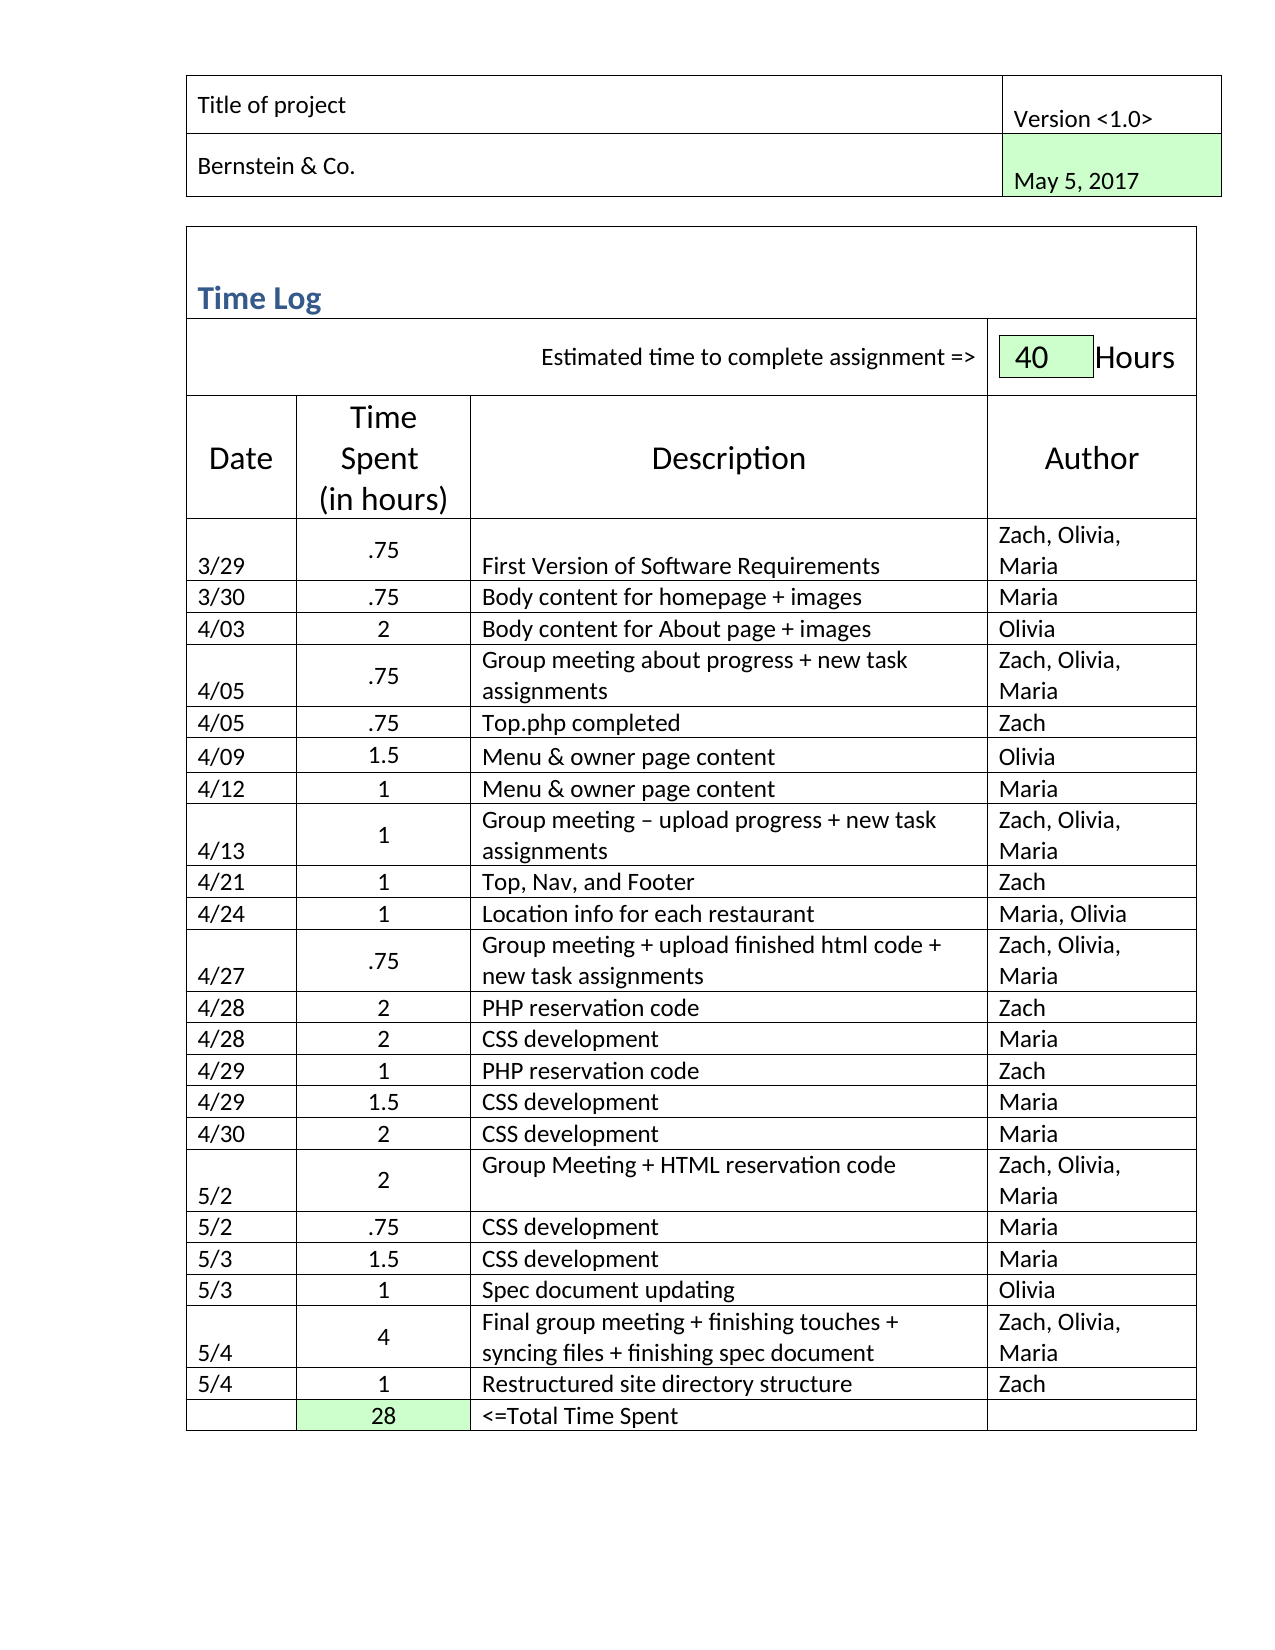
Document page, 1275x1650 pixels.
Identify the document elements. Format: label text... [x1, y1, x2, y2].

table_cell Group Meeting + HTML reservation code [471, 1150, 987, 1211]
table_cell First Version of Software Requirements [471, 519, 987, 580]
table_cell 4/28 [187, 1023, 296, 1054]
table_cell Maria [988, 1212, 1196, 1242]
table_cell Top.php completed [471, 707, 987, 737]
table_cell Zach [988, 1368, 1196, 1399]
table_cell Zach, Olivia, Maria [988, 804, 1196, 865]
table_cell Zach [988, 992, 1196, 1022]
table_cell 1.5 [297, 1086, 470, 1117]
table_cell Body content for About page + images [471, 613, 987, 643]
table_cell 1 [297, 898, 470, 928]
table_cell 5/2 [187, 1150, 296, 1211]
table_cell 3/29 [187, 519, 296, 580]
table_cell 4/21 [187, 866, 296, 897]
table_cell 1.5 [297, 1243, 470, 1274]
table_cell 2 [297, 613, 470, 643]
table_cell Time Spent (in hours) [297, 396, 470, 518]
table_cell Zach, Olivia, Maria [988, 930, 1196, 991]
table_cell Maria, Olivia [988, 898, 1196, 928]
table_cell 4/12 [187, 773, 296, 803]
table_cell Date [187, 396, 296, 518]
table_cell Maria [988, 1243, 1196, 1274]
table_cell Zach [988, 707, 1196, 737]
table_cell Maria [988, 773, 1196, 803]
table_cell Zach [988, 1055, 1196, 1085]
table_cell 4/29 [187, 1086, 296, 1117]
table_cell [988, 1400, 1196, 1430]
table_cell 4/13 [187, 804, 296, 865]
table_cell 3/30 [187, 581, 296, 612]
table_cell Location info for each restaurant [471, 898, 987, 928]
table_cell Menu & owner page content [471, 773, 987, 803]
table_cell CSS development [471, 1212, 987, 1242]
table_cell 40 Hours [988, 319, 1196, 395]
table_cell CSS development [471, 1243, 987, 1274]
table_cell 1 [297, 773, 470, 803]
table_cell 5/3 [187, 1243, 296, 1274]
table_cell .75 [297, 1212, 470, 1242]
table_cell .75 [297, 707, 470, 737]
table_cell 4/27 [187, 930, 296, 991]
table_cell [187, 1400, 296, 1430]
table_cell Olivia [988, 613, 1196, 643]
table_cell Estimated time to complete assignment => [187, 319, 987, 395]
table_cell Zach [988, 866, 1196, 897]
table_cell .75 [297, 645, 470, 706]
table_cell Maria [988, 1086, 1196, 1117]
table_cell Author [988, 396, 1196, 518]
table_cell 5/2 [187, 1212, 296, 1242]
table_cell 4/29 [187, 1055, 296, 1085]
table_cell CSS development [471, 1023, 987, 1054]
table_cell 4/24 [187, 898, 296, 928]
table_cell Group meeting + upload finished html code + new task assignments [471, 930, 987, 991]
table_cell Description [471, 396, 987, 518]
table_cell 28 [297, 1400, 470, 1430]
table_cell Spec document updating [471, 1275, 987, 1305]
table_cell .75 [297, 519, 470, 580]
table_cell Group meeting – upload progress + new task assignments [471, 804, 987, 865]
table_cell Body content for homepage + images [471, 581, 987, 612]
table_cell 4/03 [187, 613, 296, 643]
table_cell 1 [297, 1055, 470, 1085]
table_cell 1 [297, 1368, 470, 1399]
table_cell 4/28 [187, 992, 296, 1022]
table_cell PHP reservation code [471, 992, 987, 1022]
table_cell 4/09 [187, 738, 296, 772]
table_cell Zach, Olivia, Maria [988, 519, 1196, 580]
table_cell <=Total Time Spent [471, 1400, 987, 1430]
table_cell Top, Nav, and Footer [471, 866, 987, 897]
table_cell 5/3 [187, 1275, 296, 1305]
table_cell Zach, Olivia, Maria [988, 645, 1196, 706]
table_cell .75 [297, 581, 470, 612]
table_cell Zach, Olivia, Maria [988, 1306, 1196, 1367]
table_cell 2 [297, 1118, 470, 1148]
table_cell PHP reservation code [471, 1055, 987, 1085]
table_cell Maria [988, 1118, 1196, 1148]
table_cell Menu & owner page content [471, 738, 987, 772]
table_cell 2 [297, 1150, 470, 1211]
table_cell Olivia [988, 738, 1196, 772]
table_cell 4 [297, 1306, 470, 1367]
table_cell 5/4 [187, 1306, 296, 1367]
table_cell 1 [297, 804, 470, 865]
table_cell 2 [297, 1023, 470, 1054]
table_cell Restructured site directory structure [471, 1368, 987, 1399]
table_cell .75 [297, 930, 470, 991]
table_cell 4/30 [187, 1118, 296, 1148]
table_cell Zach, Olivia, Maria [988, 1150, 1196, 1211]
table_header Time Log [187, 227, 1196, 317]
table_cell CSS development [471, 1118, 987, 1148]
table_cell Maria [988, 581, 1196, 612]
table_cell 1 [297, 866, 470, 897]
table_cell Maria [988, 1023, 1196, 1054]
table_cell CSS development [471, 1086, 987, 1117]
table_cell 5/4 [187, 1368, 296, 1399]
table_cell Group meeting about progress + new task assignments [471, 645, 987, 706]
table_cell 2 [297, 992, 470, 1022]
table_cell 4/05 [187, 707, 296, 737]
table_cell Final group meeting + finishing touches + syncing files + finishing spec document [471, 1306, 987, 1367]
table_cell 1 [297, 1275, 470, 1305]
table_cell Olivia [988, 1275, 1196, 1305]
table_cell 4/05 [187, 645, 296, 706]
table_cell 1.5 [297, 738, 470, 772]
